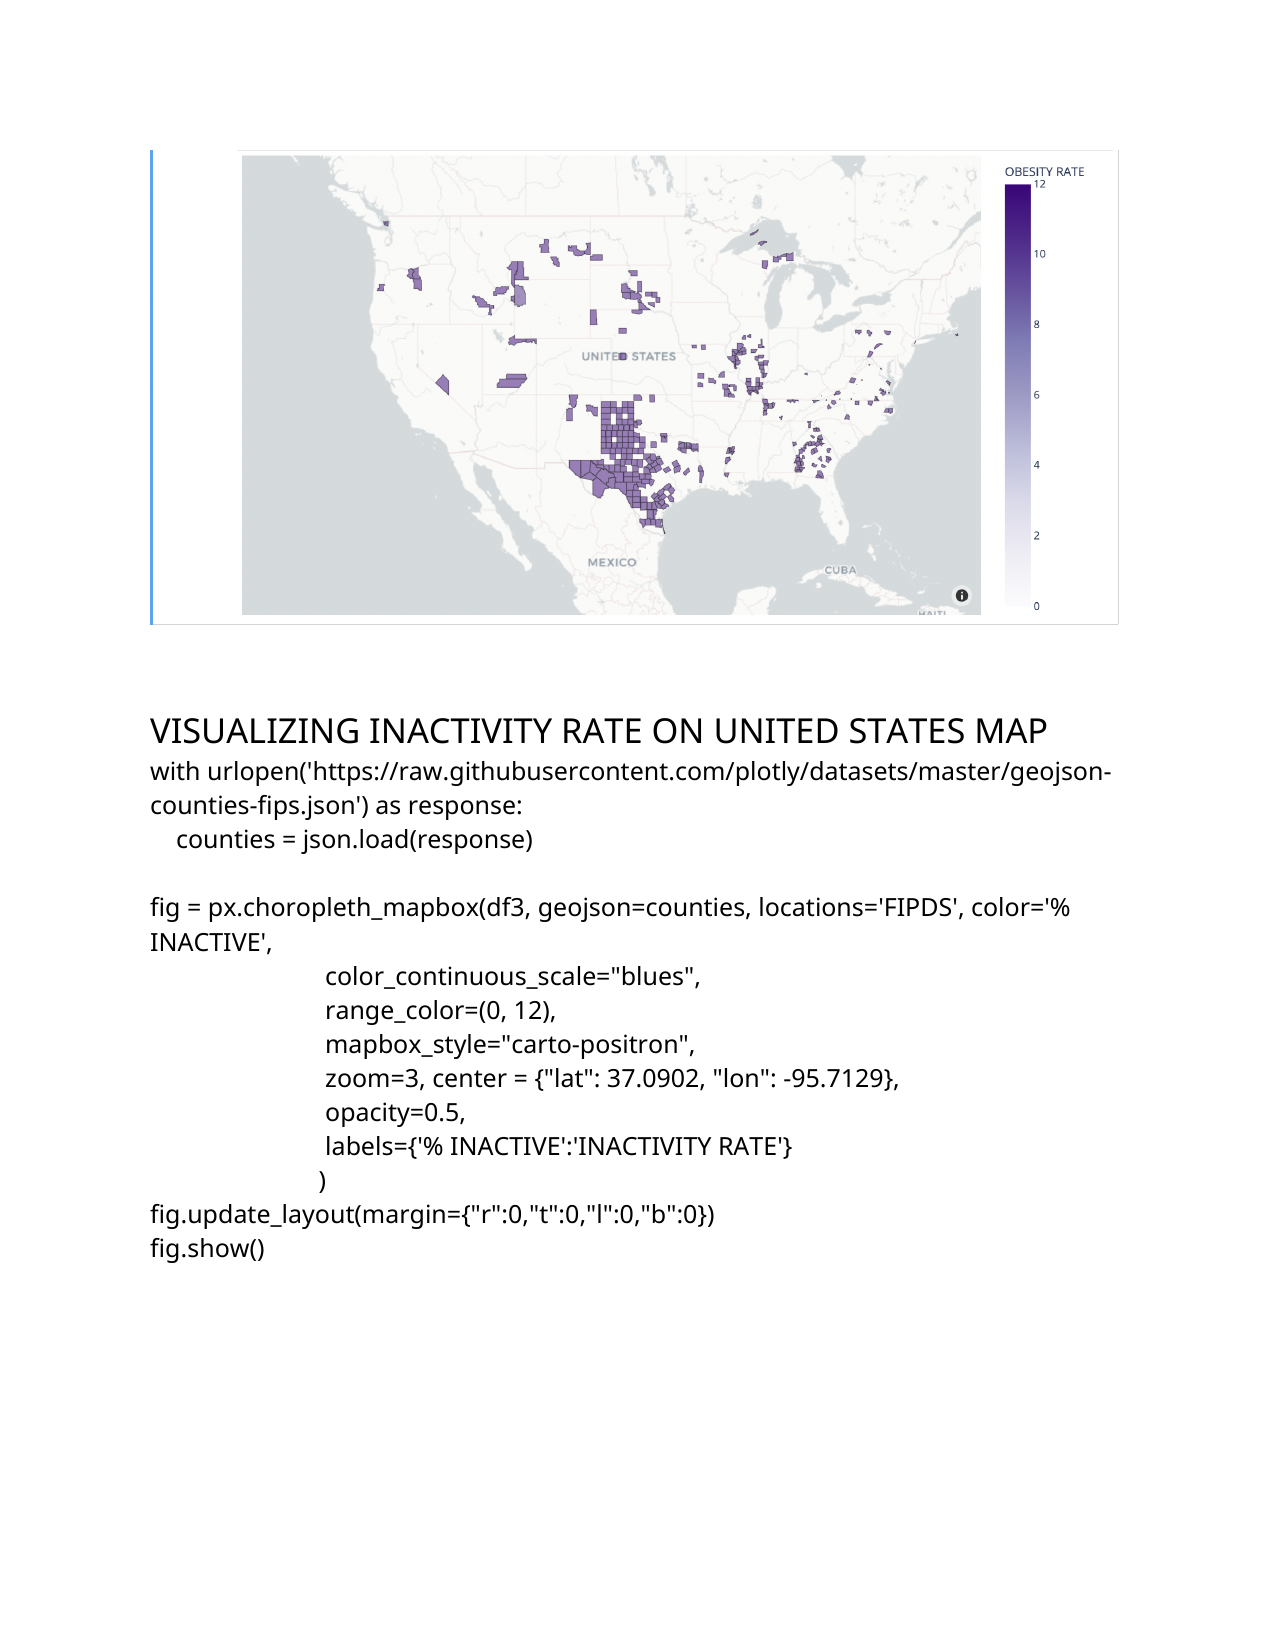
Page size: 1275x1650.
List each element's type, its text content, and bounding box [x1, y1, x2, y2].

text opacity=0.5, [150, 1094, 1125, 1128]
subtitle VISUALIZING INACTIVITY RATE ON UNITED STATES MAP [150, 707, 1125, 754]
text mapbox_style="carto-positron", [150, 1026, 1125, 1060]
text fig.update_layout(margin={"r":0,"t":0,"l":0,"b":0}) [150, 1197, 1125, 1231]
text fig = px.choropleth_mapbox(df3, geojson=counties, locations='FIPDS', color='% INACTIVE', [150, 890, 1125, 958]
text fig.show() [150, 1231, 1125, 1265]
text color_continuous_scale="blues", [150, 958, 1125, 992]
text zoom=3, center = {"lat": 37.0902, "lon": -95.7129}, [150, 1060, 1125, 1094]
text ) [150, 1163, 1125, 1197]
text counties = json.load(response) [150, 822, 1125, 856]
text with urlopen('https://raw.githubusercontent.com/plotly/datasets/master/geojson-counties-fips.json') as response: [150, 754, 1125, 822]
text range_color=(0, 12), [150, 992, 1125, 1026]
picture [150, 150, 1125, 632]
text labels={'% INACTIVE':'INACTIVITY RATE'} [150, 1128, 1125, 1163]
